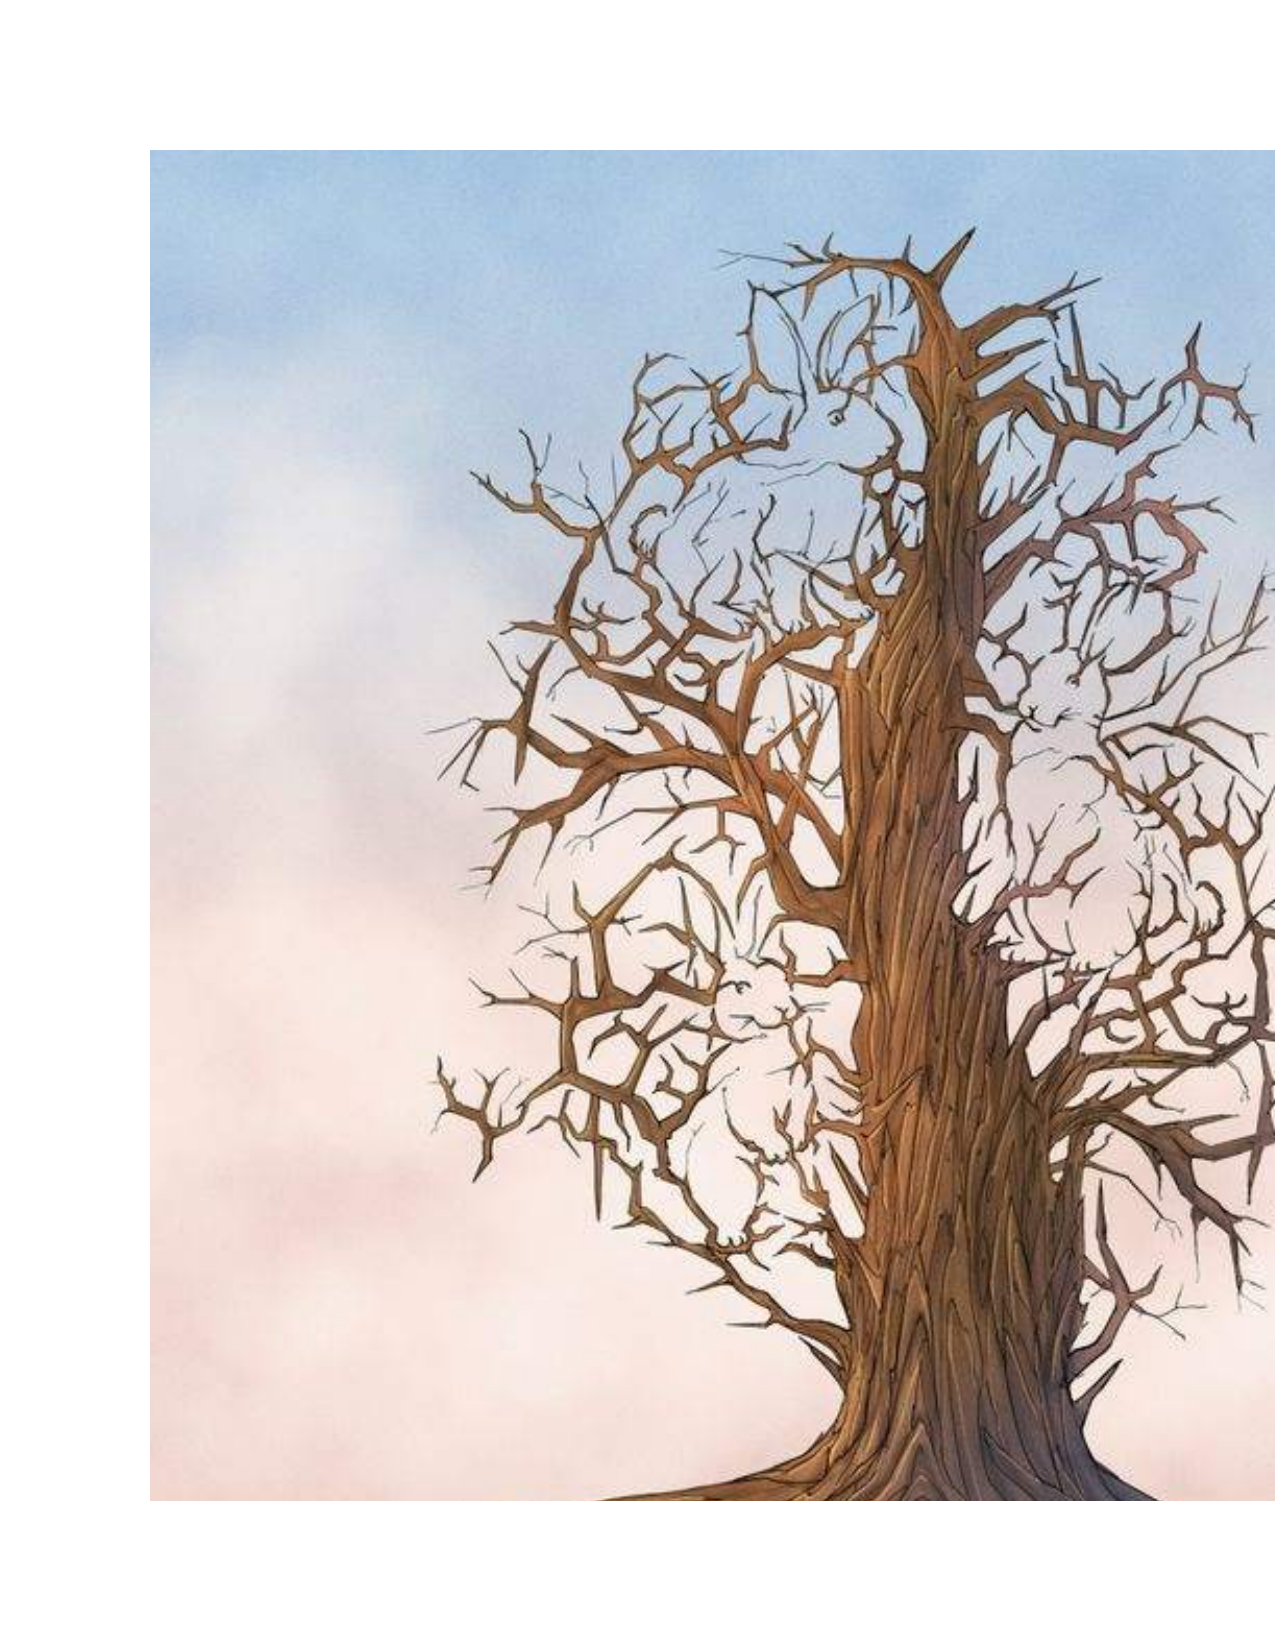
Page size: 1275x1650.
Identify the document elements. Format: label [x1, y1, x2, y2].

picture [150, 150, 1275, 1501]
